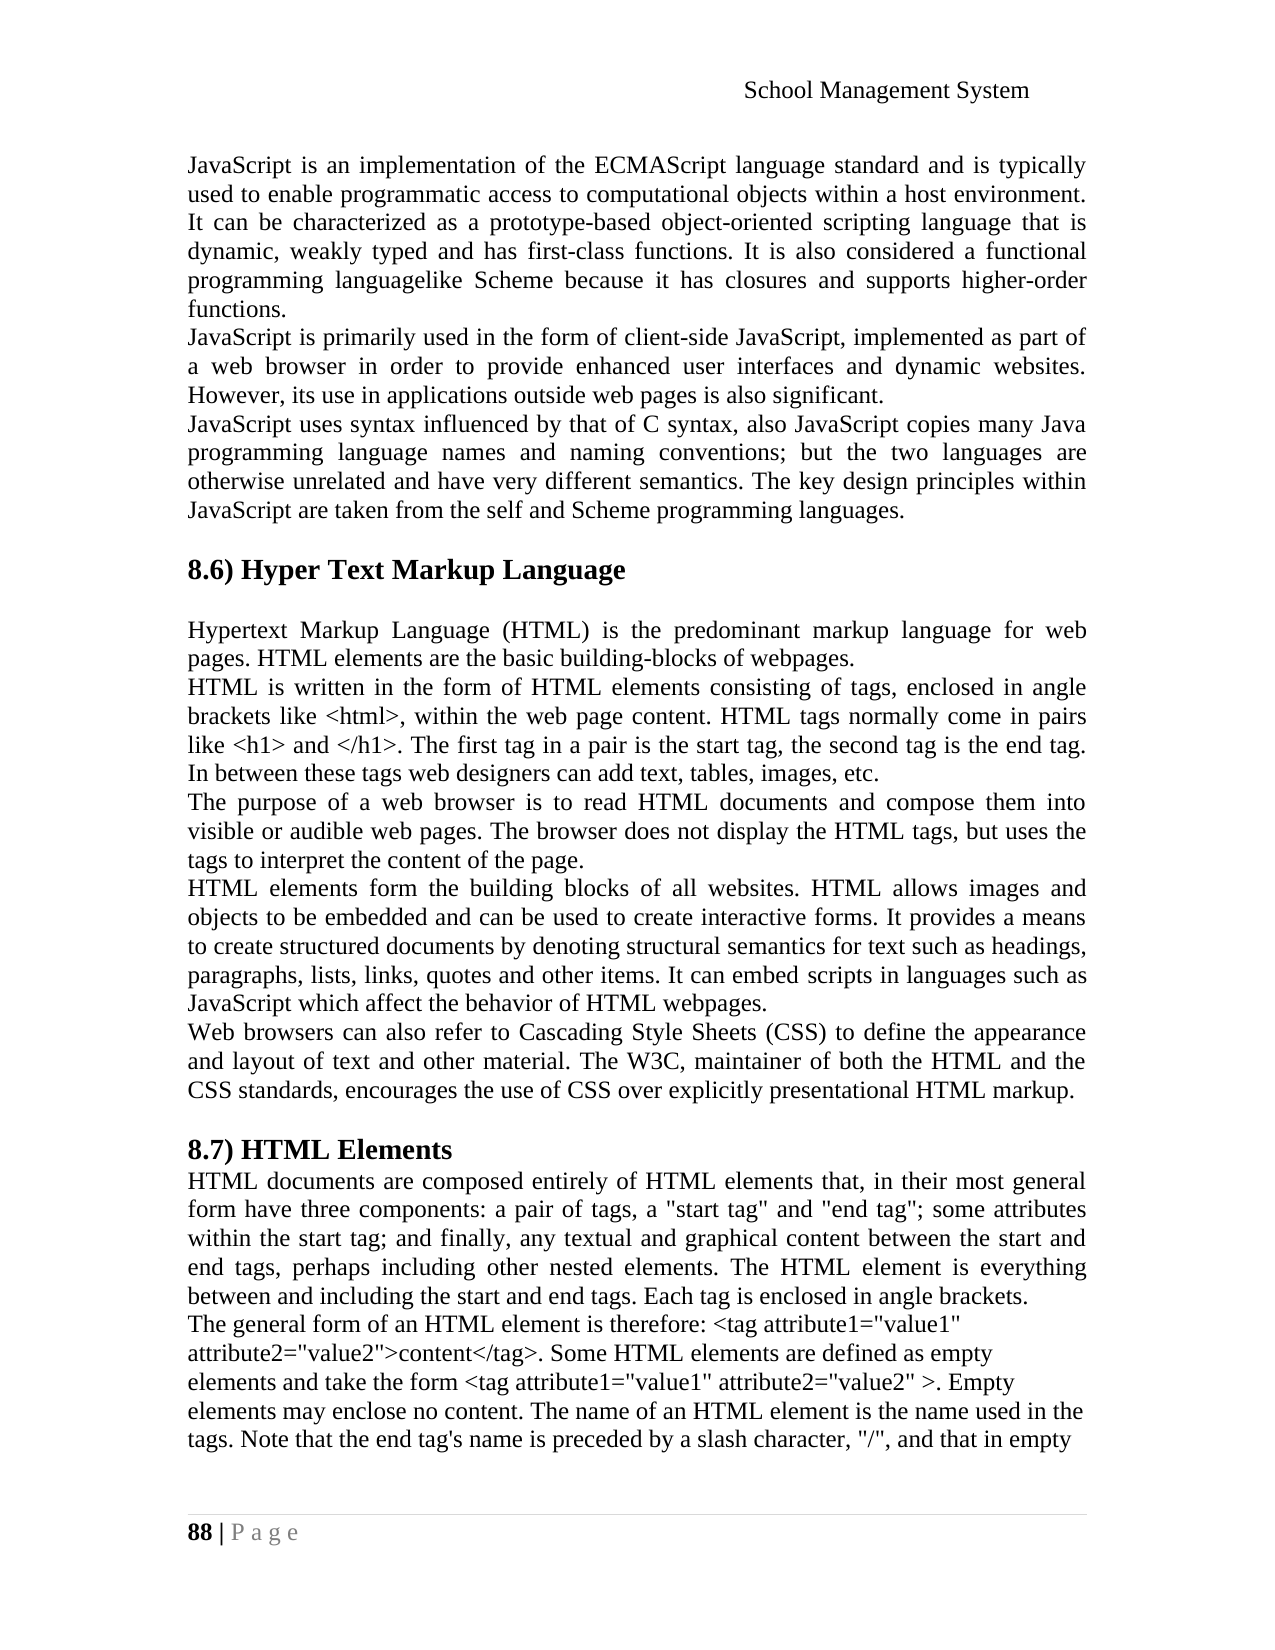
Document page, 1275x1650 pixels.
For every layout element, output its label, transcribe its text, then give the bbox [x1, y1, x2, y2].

text The purpose of a web browser is to read HTML documents and compose them into visible or audible web pages. The browser does not display the HTML tags, but uses the tags to interpret the content of the page. [187, 787, 1087, 873]
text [187, 1309, 1087, 1453]
text 8.6) Hyper Text Markup Language [187, 552, 1087, 586]
text HTML elements form the building blocks of all websites. HTML allows images and objects to be embedded and can be used to create interactive forms. It provides a means to create structured documents by denoting structural semantics for text such as headings, paragraphs, lists, links, quotes and other items. It can embed scripts in languages such as JavaScript which affect the behavior of HTML webpages. [187, 873, 1087, 1017]
text JavaScript is primarily used in the form of client-side JavaScript, implemented as part of a web browser in order to provide enhanced user interfaces and dynamic websites. However, its use in applications outside web pages is also significant. [187, 322, 1087, 409]
text Web browsers can also refer to Cascading Style Sheets (CSS) to define the appearance and layout of text and other material. The W3C, maintainer of both the HTML and the CSS standards, encourages the use of CSS over explicitly presentational HTML markup. [187, 1017, 1087, 1103]
text 8.7) HTML Elements [187, 1132, 1087, 1166]
text HTML is written in the form of HTML elements consisting of tags, enclosed in angle brackets like <html>, within the web page content. HTML tags normally come in pairs like <h1> and </h1>. The first tag in a pair is the start tag, the second tag is the end tag. In between these tags web designers can add text, tables, images, etc. [187, 672, 1087, 787]
text HTML documents are composed entirely of HTML elements that, in their most general form have three components: a pair of tags, a "start tag" and "end tag"; some attributes within the start tag; and finally, any textual and graphical content between the start and end tags, perhaps including other nested elements. The HTML element is everything between and including the start and end tags. Each tag is enclosed in angle brackets. [187, 1166, 1087, 1309]
text JavaScript uses syntax influenced by that of C syntax, also JavaScript copies many Java programming language names and naming conventions; but the two languages are otherwise unrelated and have very different semantics. The key design principles within JavaScript are taken from the self and Scheme programming languages. [187, 409, 1087, 524]
text JavaScript is an implementation of the ECMAScript language standard and is typically used to enable programmatic access to computational objects within a host environment. It can be characterized as a prototype-based object-oriented scripting language that is dynamic, weakly typed and has first-class functions. It is also considered a functional programming languagelike Scheme because it has closures and supports higher-order functions. [187, 150, 1087, 322]
text Hypertext Markup Language (HTML) is the predominant markup language for web pages. HTML elements are the basic building-blocks of webpages. [187, 615, 1087, 672]
